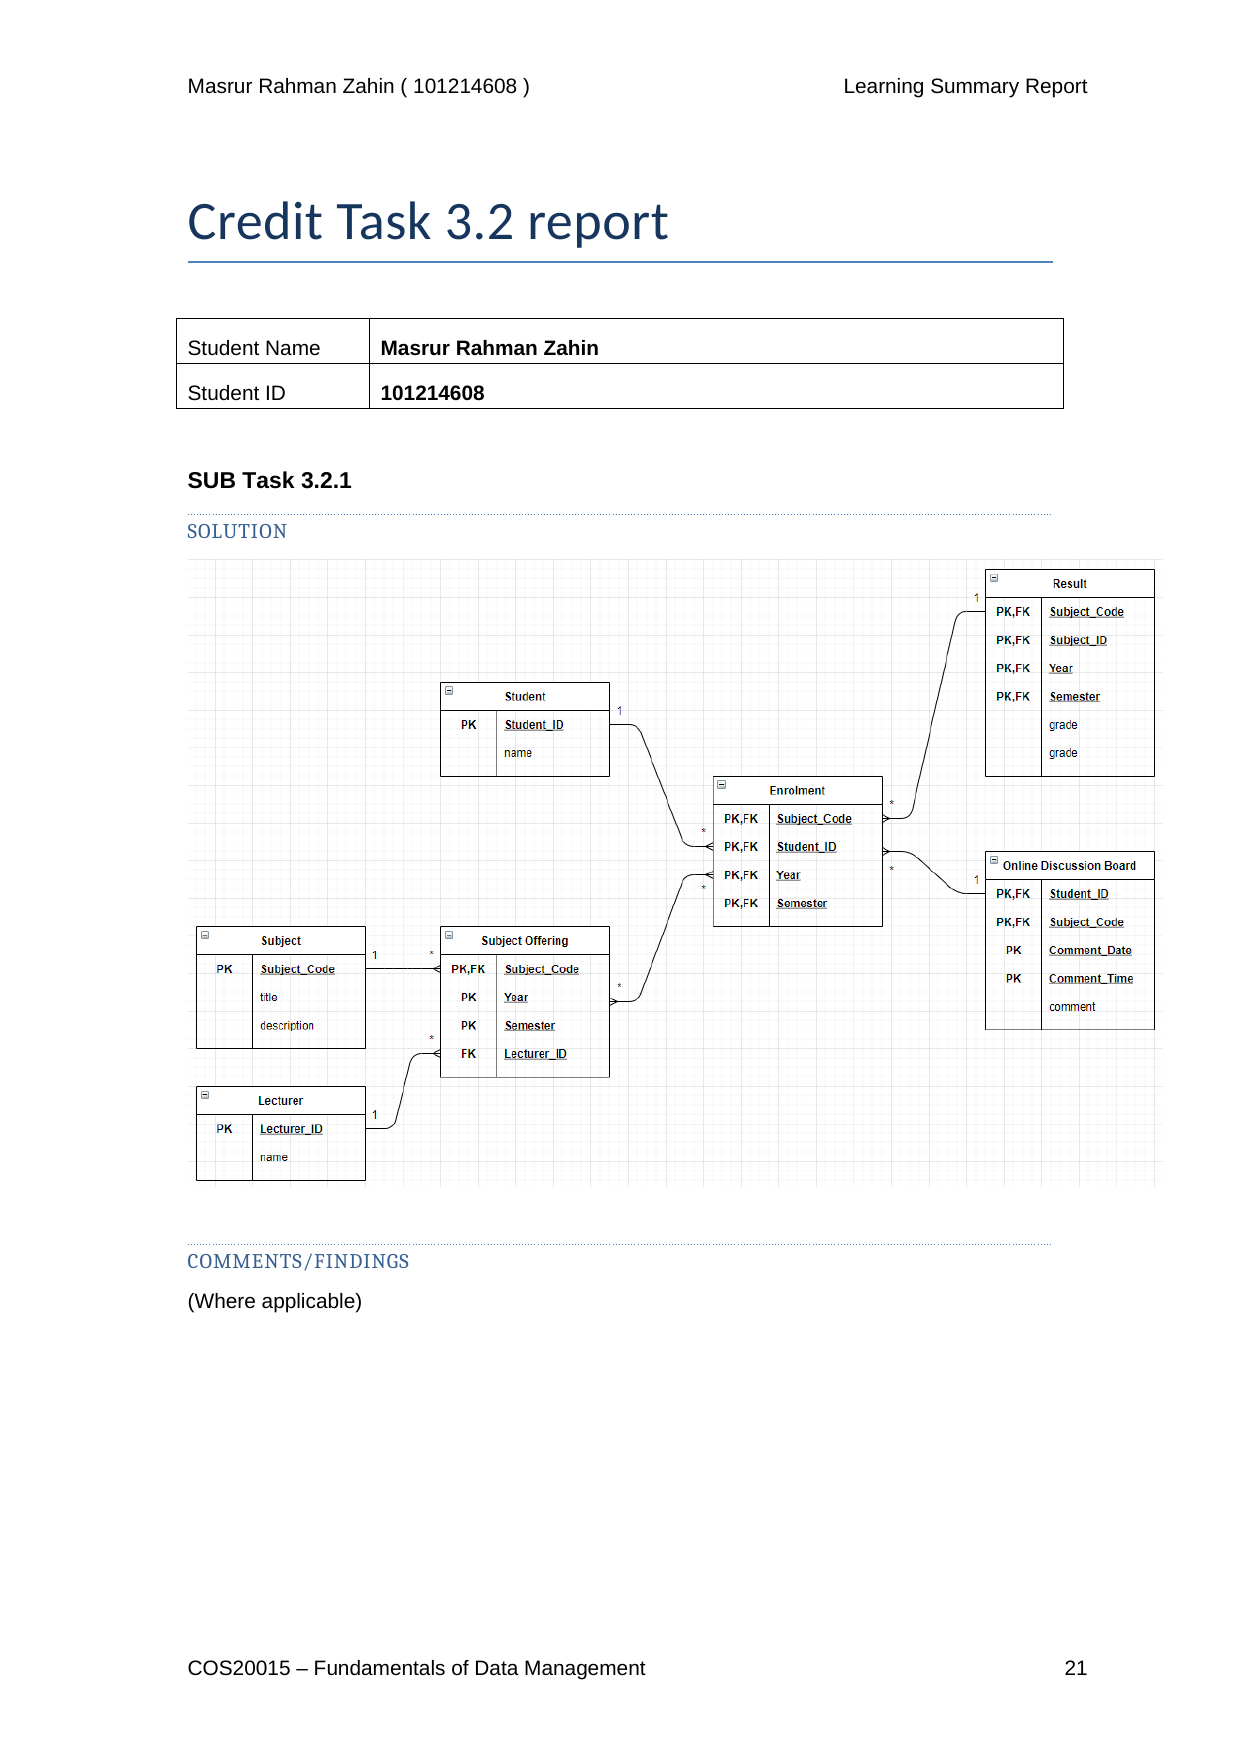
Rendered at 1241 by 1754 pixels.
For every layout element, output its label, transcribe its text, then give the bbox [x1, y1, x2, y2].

table_header Masrur Rahman Zahin [370, 319, 1063, 363]
table_cell Student ID [177, 364, 369, 408]
subtitle Solution [187, 514, 1053, 543]
table_cell 101214608 [370, 364, 1063, 408]
text (Where applicable) [187, 1289, 1053, 1313]
subtitle SUB Task 3.2.1 [187, 467, 1053, 493]
subtitle Comments/findings [187, 1244, 1053, 1273]
picture [187, 559, 1163, 1187]
table_header Student Name [177, 319, 369, 363]
title Credit Task 3.2 report [187, 186, 1053, 263]
